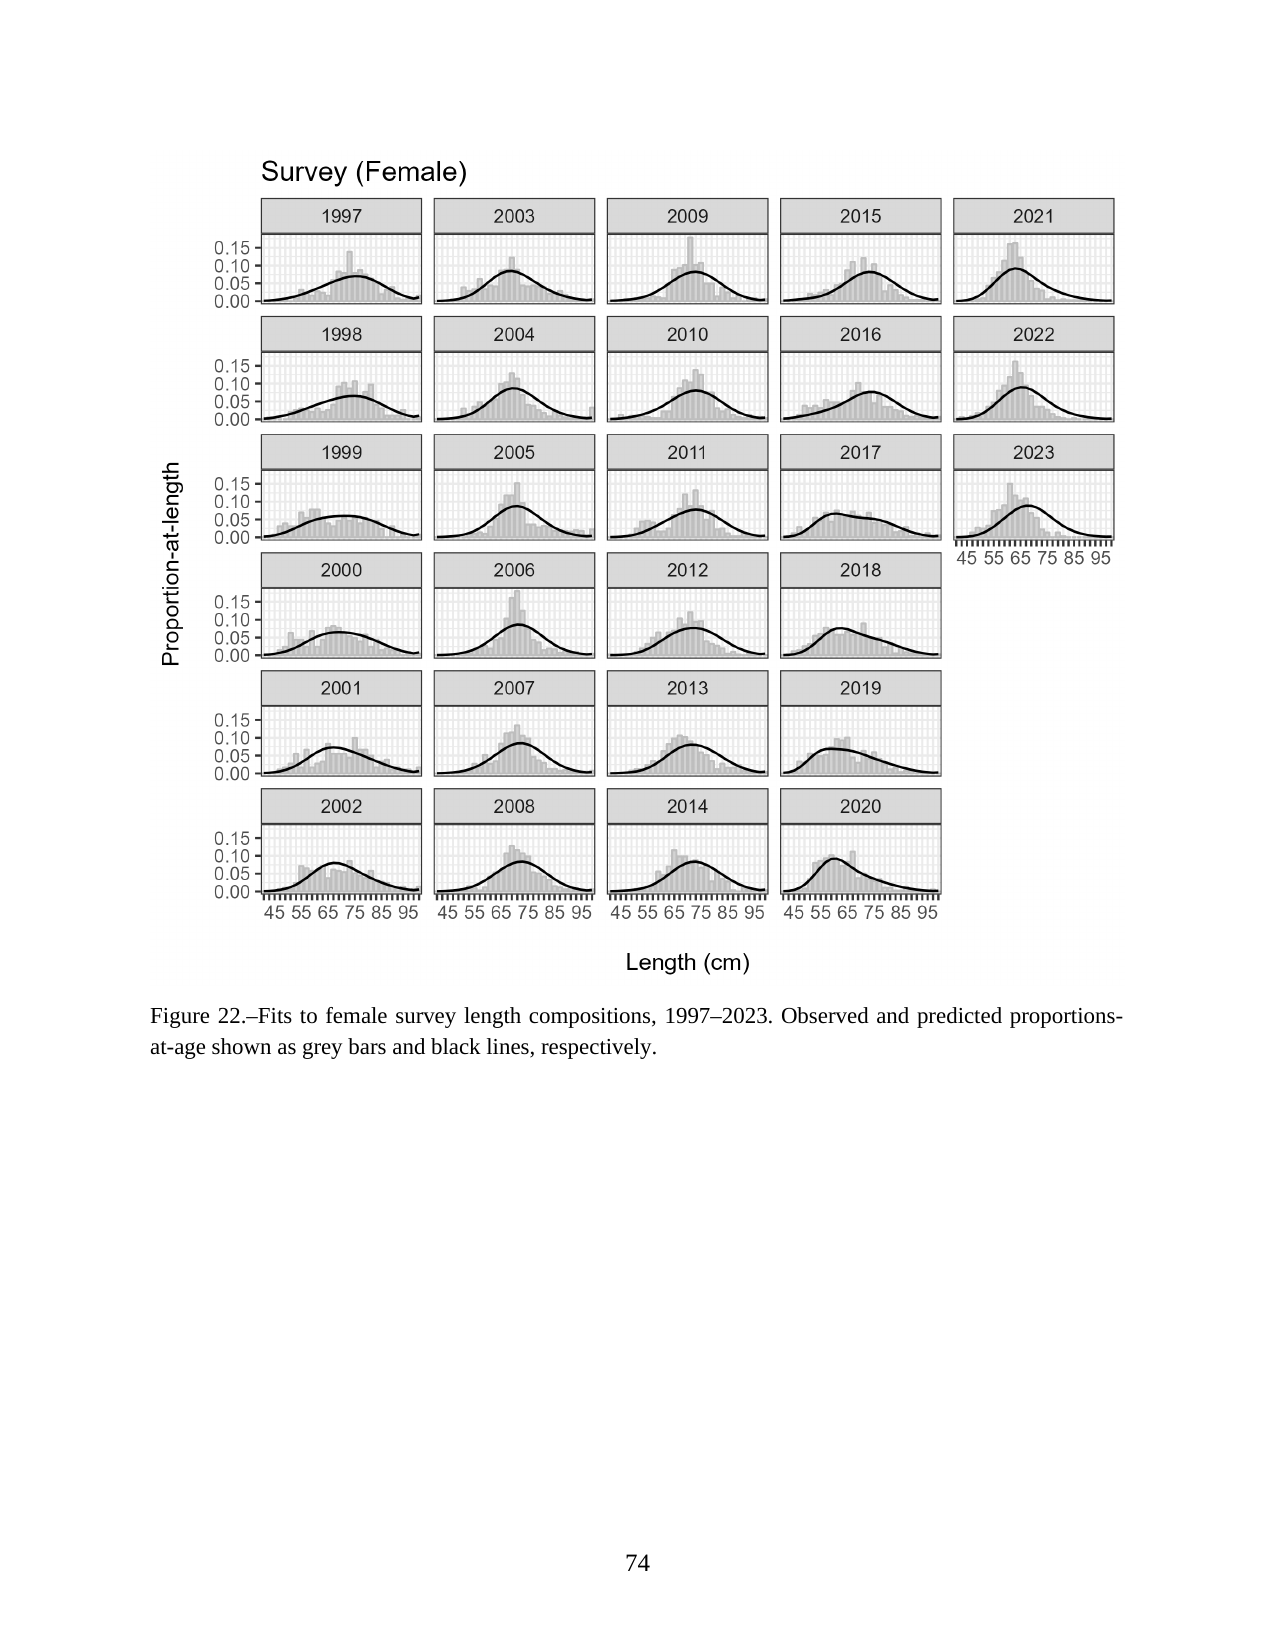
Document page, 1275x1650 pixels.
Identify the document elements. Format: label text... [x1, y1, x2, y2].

picture [150, 150, 1125, 986]
text Figure 22.–Fits to female survey length compositions, 1997–2023. Observed and predicted proportions-at-age shown as grey bars and black lines, respectively. [150, 1002, 1125, 1059]
